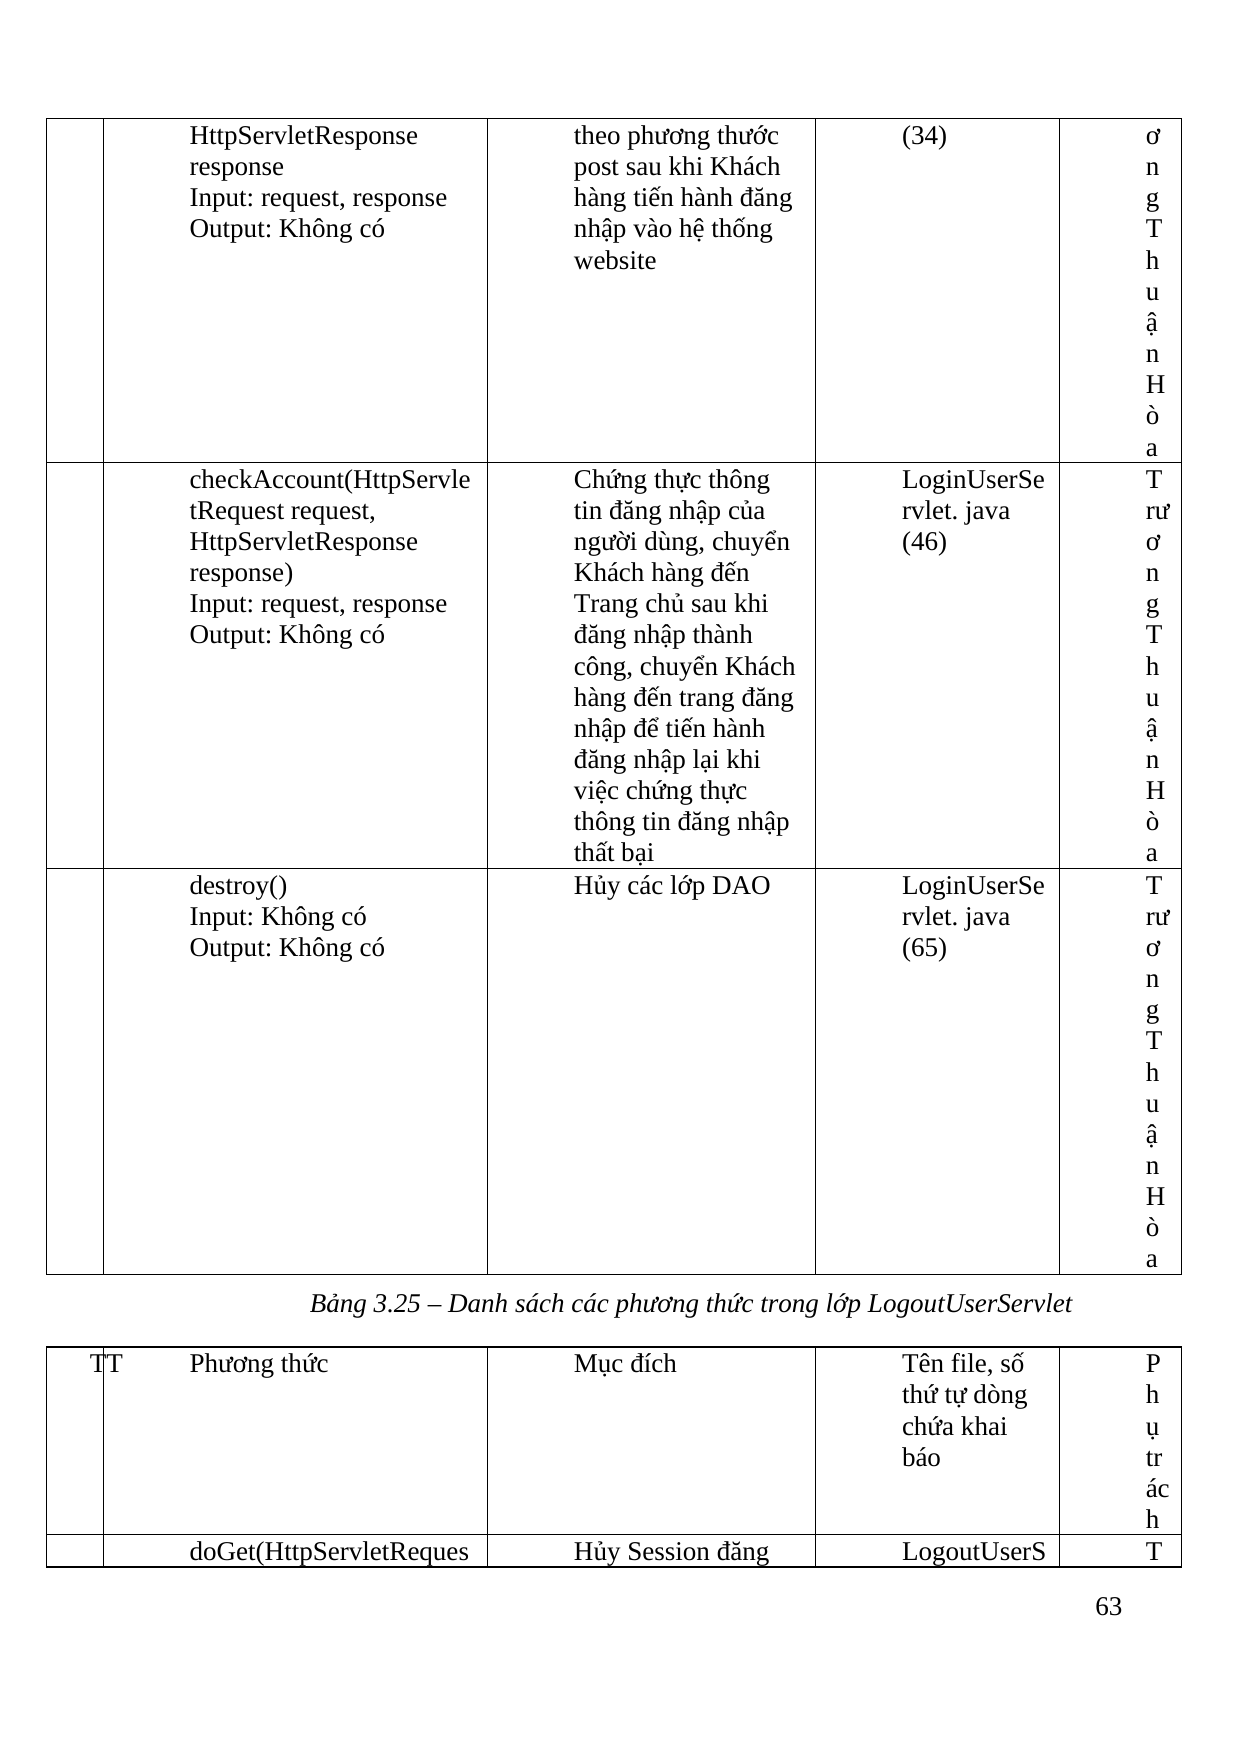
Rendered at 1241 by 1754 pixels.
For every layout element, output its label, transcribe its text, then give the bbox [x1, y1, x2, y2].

table_cell Trương Thuận Hòa [1060, 1535, 1181, 1566]
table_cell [104, 1535, 487, 1566]
table_cell LoginUserServlet. java (65) [816, 869, 1059, 1274]
table_header TT [47, 1348, 103, 1534]
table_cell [816, 119, 1059, 462]
table_cell 4 [47, 463, 103, 868]
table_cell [104, 119, 487, 462]
table_header Mục đích [488, 1348, 815, 1534]
table_cell 5 [47, 869, 103, 1274]
table_cell checkAccount(HttpServletRequest request, HttpServletResponse response) Input: request, response Output: Không có [104, 463, 487, 868]
table_cell Hủy các lớp DAO [488, 869, 815, 1274]
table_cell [488, 119, 815, 462]
table_header Phương thức [104, 1348, 487, 1534]
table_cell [816, 1535, 1059, 1566]
table_cell destroy() Input: Không có Output: Không có [104, 869, 487, 1274]
table_cell Chứng thực thông tin đăng nhập của người dùng, chuyển Khách hàng đến Trang chủ sau khi đăng nhập thành công, chuyển Khách hàng đến trang đăng nhập để tiến hành đăng nhập lại khi việc chứng thực thông tin đăng nhập thất bại [488, 463, 815, 868]
table_header Tên file, số thứ tự dòng chứa khai báo [816, 1348, 1059, 1534]
table_cell Trương Thuận Hòa [1060, 119, 1181, 462]
table_header Phụ trách [1060, 1348, 1181, 1534]
table_cell Trương Thuận Hòa [1060, 869, 1181, 1274]
table_cell LoginUserServlet. java (46) [816, 463, 1059, 868]
table_cell Trương Thuận Hòa [1060, 463, 1181, 868]
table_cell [488, 1535, 815, 1566]
table_cell 3 [47, 119, 103, 462]
table_cell 1 [47, 1535, 103, 1566]
text Bảng 3.25 – Danh sách các phương thức trong lớp LogoutUserServlet [262, 1287, 1122, 1318]
